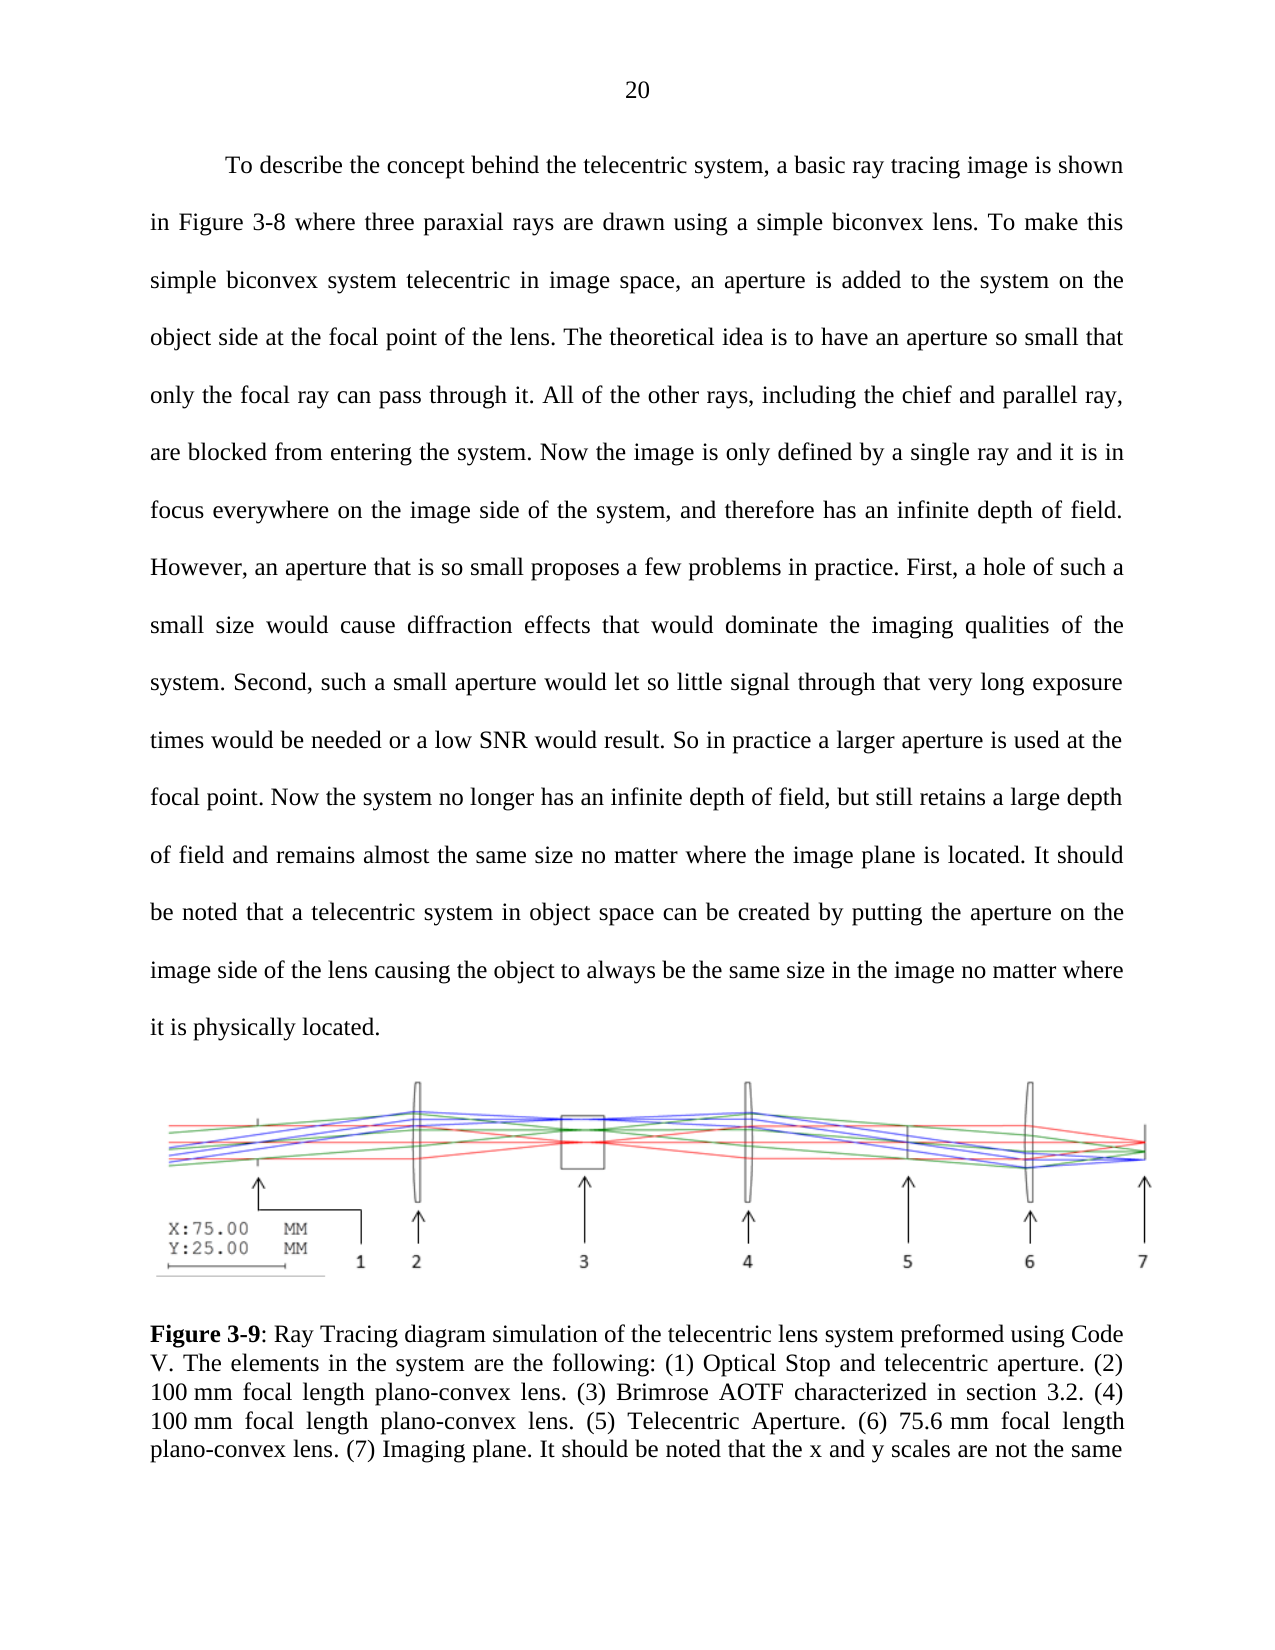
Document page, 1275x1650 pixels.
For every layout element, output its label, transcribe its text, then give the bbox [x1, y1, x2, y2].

picture [150, 1070, 1158, 1291]
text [150, 1319, 1125, 1463]
text To describe the concept behind the telecentric system, a basic ray tracing image is shown in Figure 3-8 where three paraxial rays are drawn using a simple biconvex lens. To make this simple biconvex system telecentric in image space, an aperture is added to the system on the object side at the focal point of the lens. The theoretical idea is to have an aperture so small that only the focal ray can pass through it. All of the other rays, including the chief and parallel ray, are blocked from entering the system. Now the image is only defined by a single ray and it is in focus everywhere on the image side of the system, and therefore has an infinite depth of field. However, an aperture that is so small proposes a few problems in practice. First, a hole of such a small size would cause diffraction effects that would dominate the imaging qualities of the system. Second, such a small aperture would let so little signal through that very long exposure times would be needed or a low SNR would result. So in practice a larger aperture is used at the focal point. Now the system no longer has an infinite depth of field, but still retains a large depth of field and remains almost the same size no matter where the image plane is located. It should be noted that a telecentric system in object space can be created by putting the aperture on the image side of the lens causing the object to always be the same size in the image no matter where it is physically located. [150, 150, 1125, 1041]
